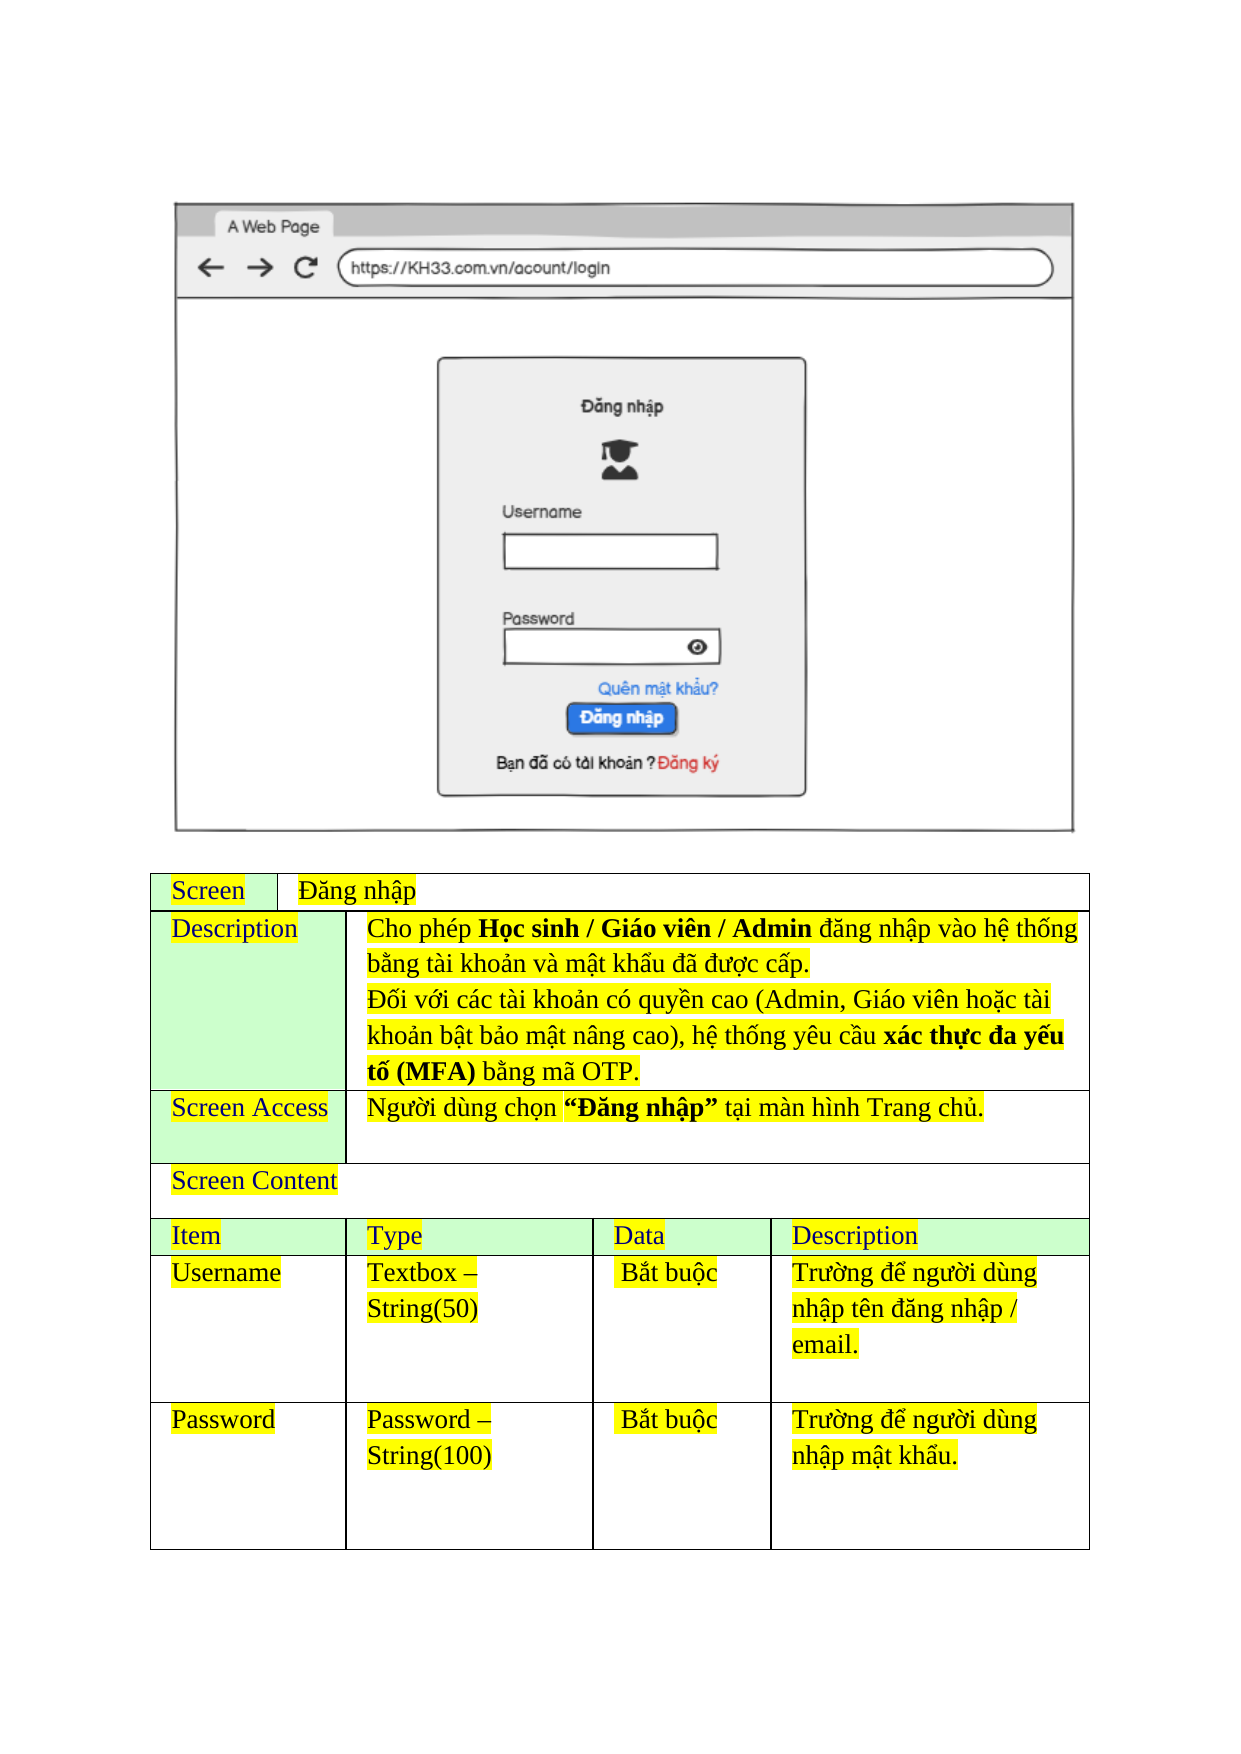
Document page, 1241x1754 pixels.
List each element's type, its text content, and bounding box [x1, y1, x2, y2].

table_cell Người dùng chọn “Đăng nhập” tại màn hình Trang chủ. [347, 1091, 1089, 1163]
table_cell Description [772, 1219, 1089, 1255]
table_cell Data [594, 1219, 770, 1255]
table_cell Item [151, 1219, 345, 1255]
table_cell Password [151, 1403, 345, 1549]
picture [150, 194, 1114, 869]
table_cell Bắt buộc [594, 1256, 770, 1402]
table_cell Password – String(100) [347, 1403, 592, 1549]
table_header Screen [151, 874, 277, 910]
table_cell Screen Content [151, 1164, 1089, 1218]
table_cell Cho phép Học sinh / Giáo viên / Admin đăng nhập vào hệ thống bằng tài khoản và mật khẩu đã được cấp. Đối với các tài khoản có quyền cao (Admin, Giáo viên hoặc tài khoản bật bảo mật nâng cao), hệ thống yêu cầu xác thực đa yếu tố (MFA) bằng mã OTP. [347, 912, 1089, 1089]
table_header Đăng nhập [278, 874, 1089, 910]
table_cell Username [151, 1256, 345, 1402]
table_cell Type [347, 1219, 592, 1255]
table_cell Bắt buộc [594, 1403, 770, 1549]
table_cell Description [151, 912, 345, 1089]
table_cell Trường để người dùng nhập mật khẩu. [772, 1403, 1089, 1549]
table_cell Textbox – String(50) [347, 1256, 592, 1402]
table_cell Screen Access [151, 1091, 345, 1163]
table_cell Trường để người dùng nhập tên đăng nhập / email. [772, 1256, 1089, 1402]
